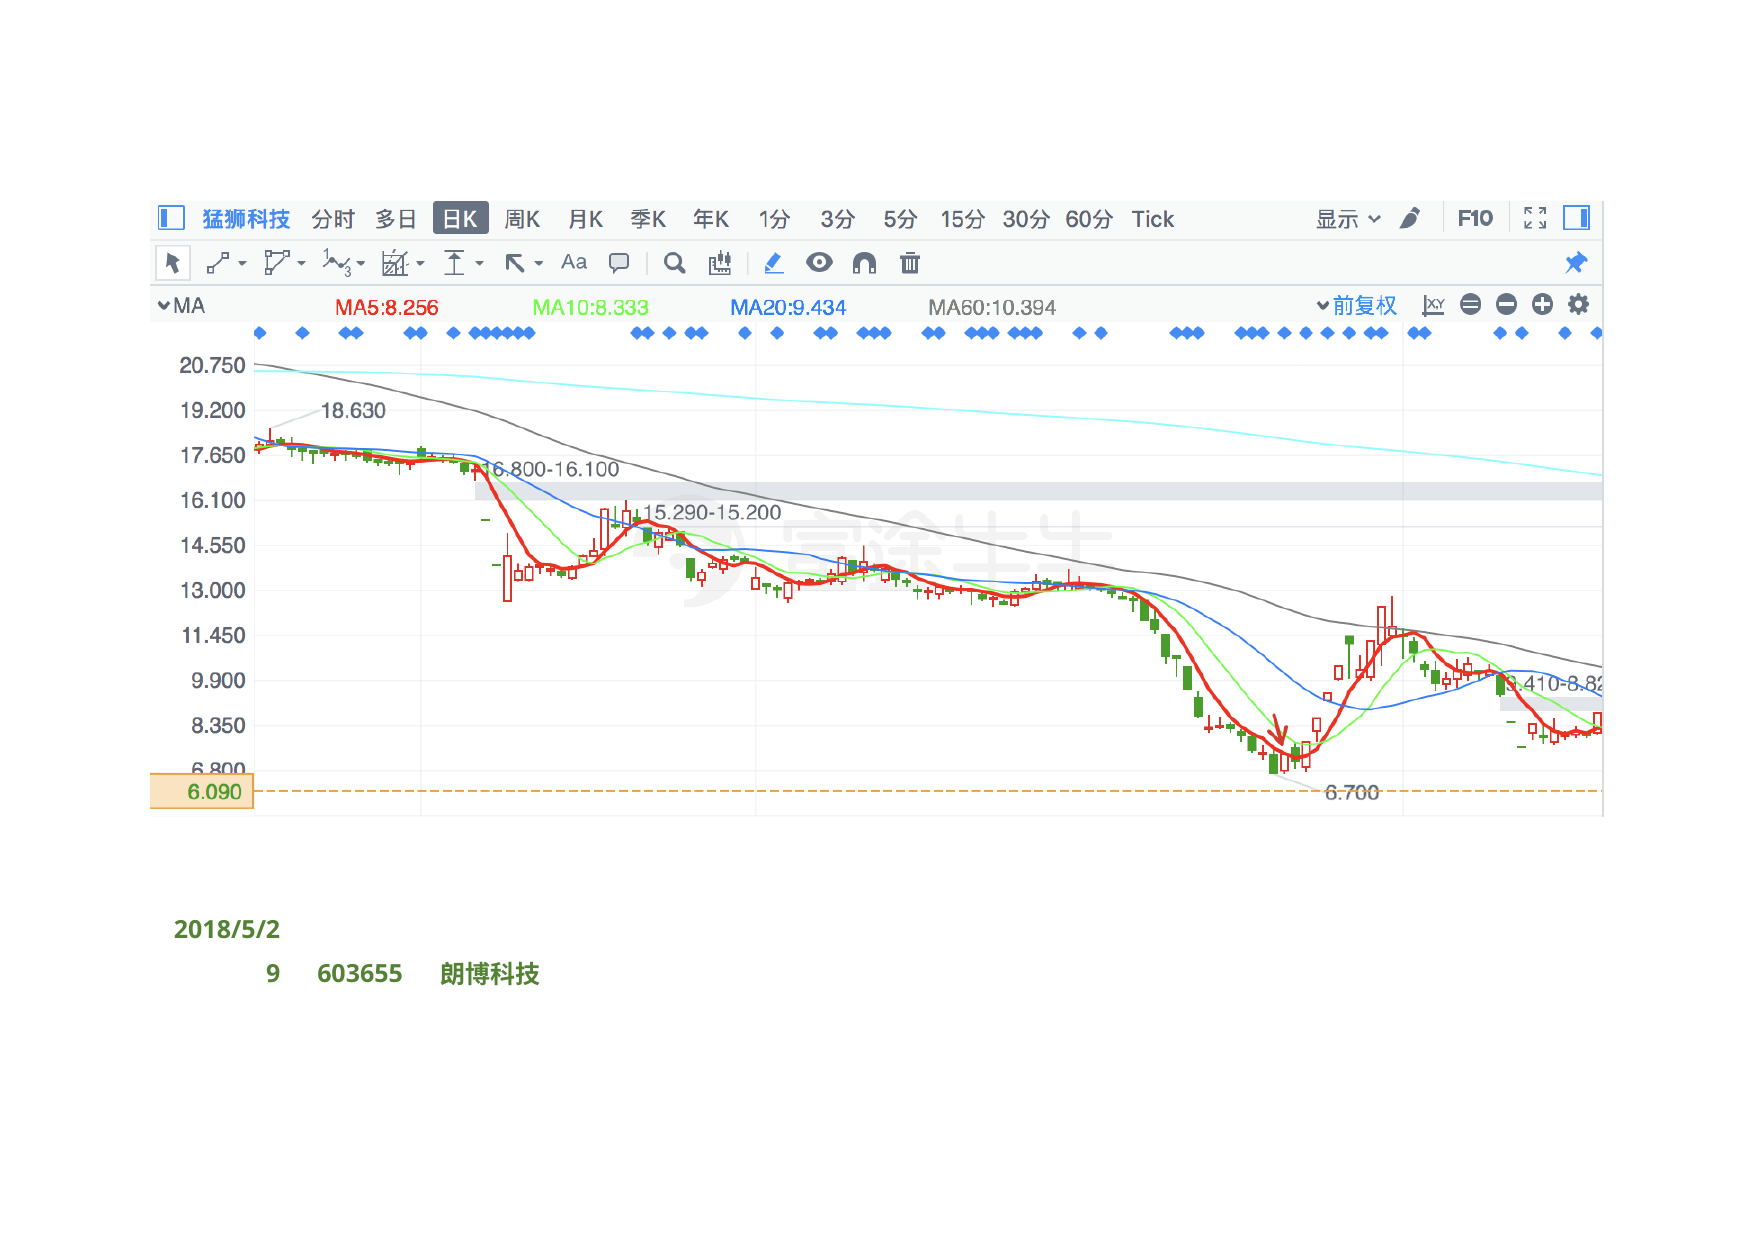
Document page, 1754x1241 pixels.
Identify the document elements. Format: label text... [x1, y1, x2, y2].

table_header 朗博科技 [429, 906, 564, 994]
picture [150, 201, 1605, 817]
table_header 2018/5/29 [150, 906, 291, 994]
table_header 603655 [291, 906, 429, 994]
